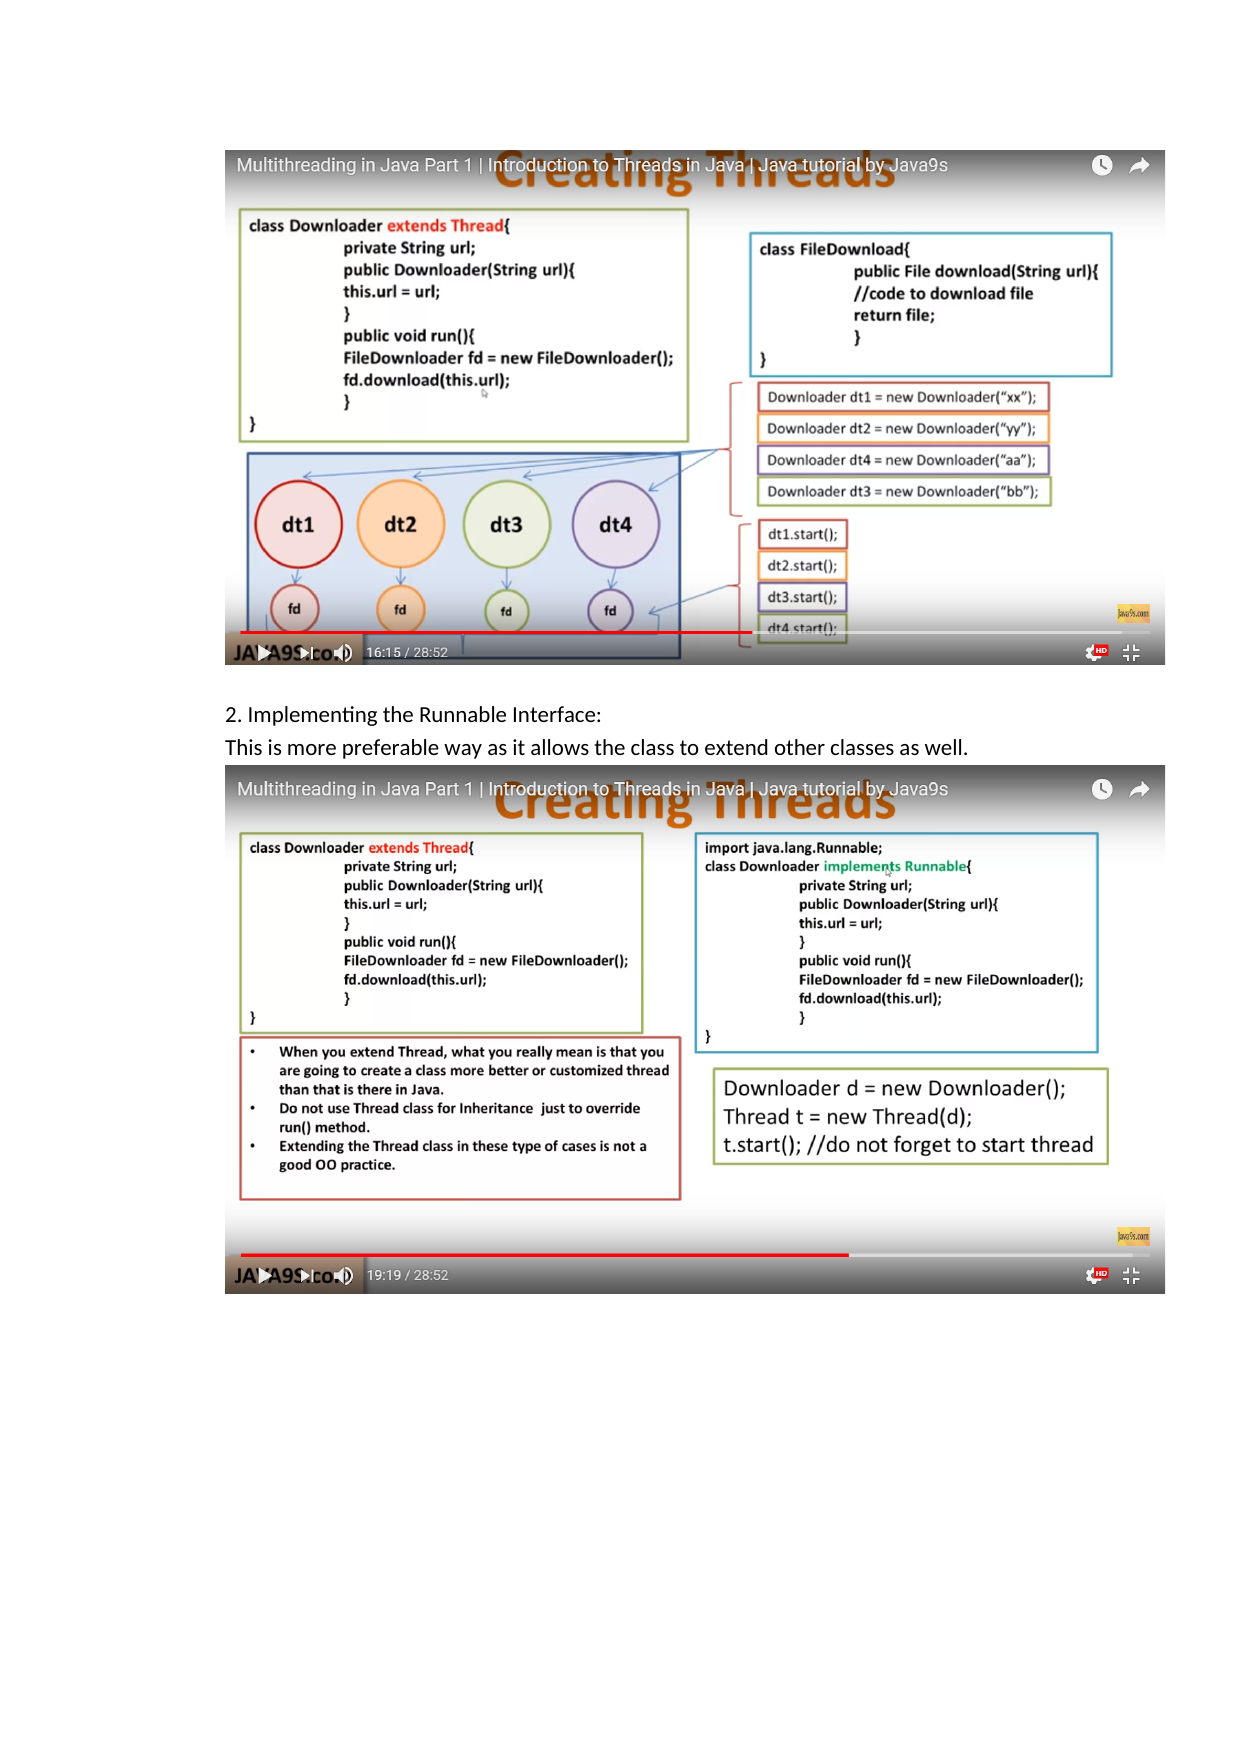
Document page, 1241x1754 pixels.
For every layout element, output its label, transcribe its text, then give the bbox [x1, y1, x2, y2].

list 2. Implementing the Runnable Interface: [225, 701, 1090, 728]
picture [225, 765, 1166, 1294]
picture [225, 150, 1166, 665]
list This is more preferable way as it allows the class to extend other classes as well. [225, 733, 1090, 761]
